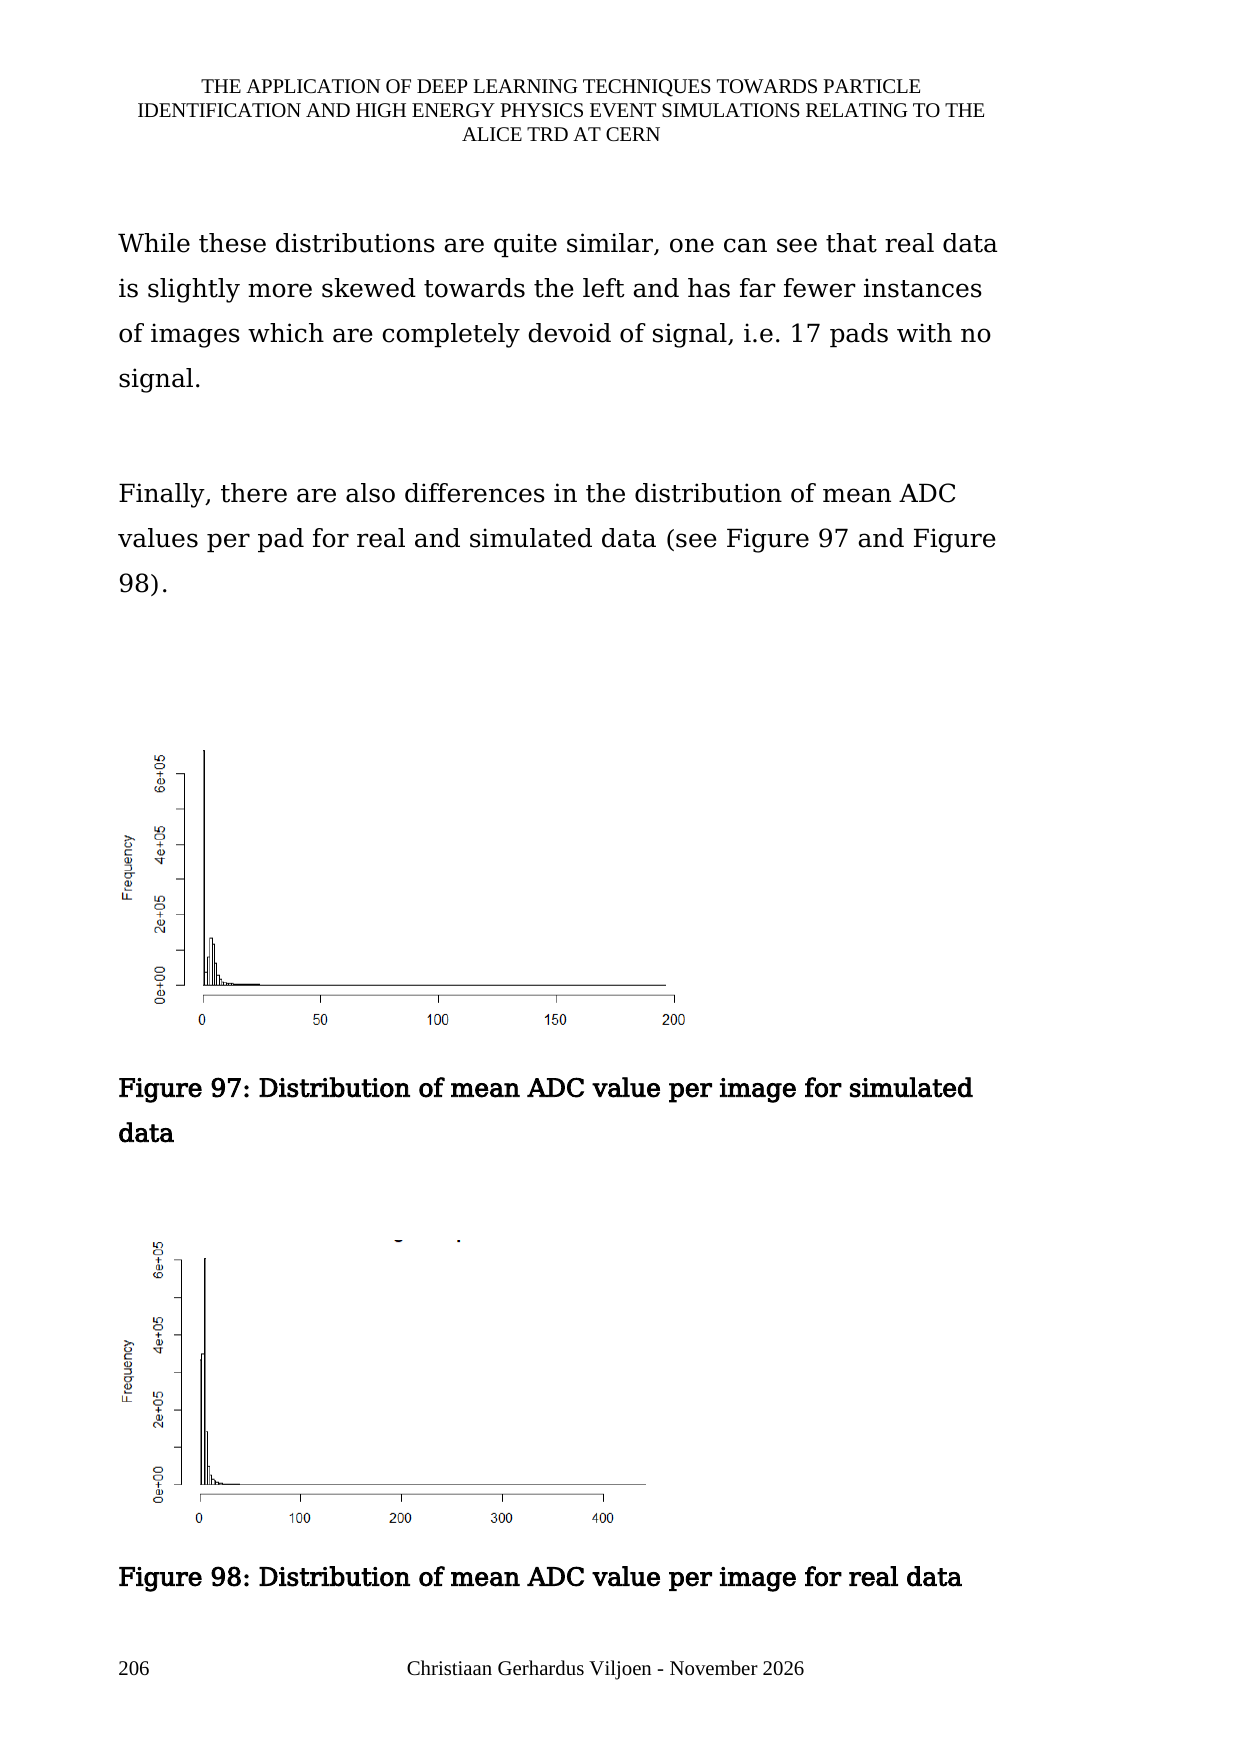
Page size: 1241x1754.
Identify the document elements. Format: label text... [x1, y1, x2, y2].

text Finally, there are also differences in the distribution of mean ADC values per pad for real and simulated data (see Figure 109 and Figure 110). [118, 478, 1004, 598]
picture [118, 1240, 655, 1534]
picture [118, 740, 697, 1045]
text While these distributions are quite similar, one can see that real data is slightly more skewed towards the left and has far fewer instances of images which are completely devoid of signal, i.e. 17 pads with no signal. [118, 228, 1004, 393]
